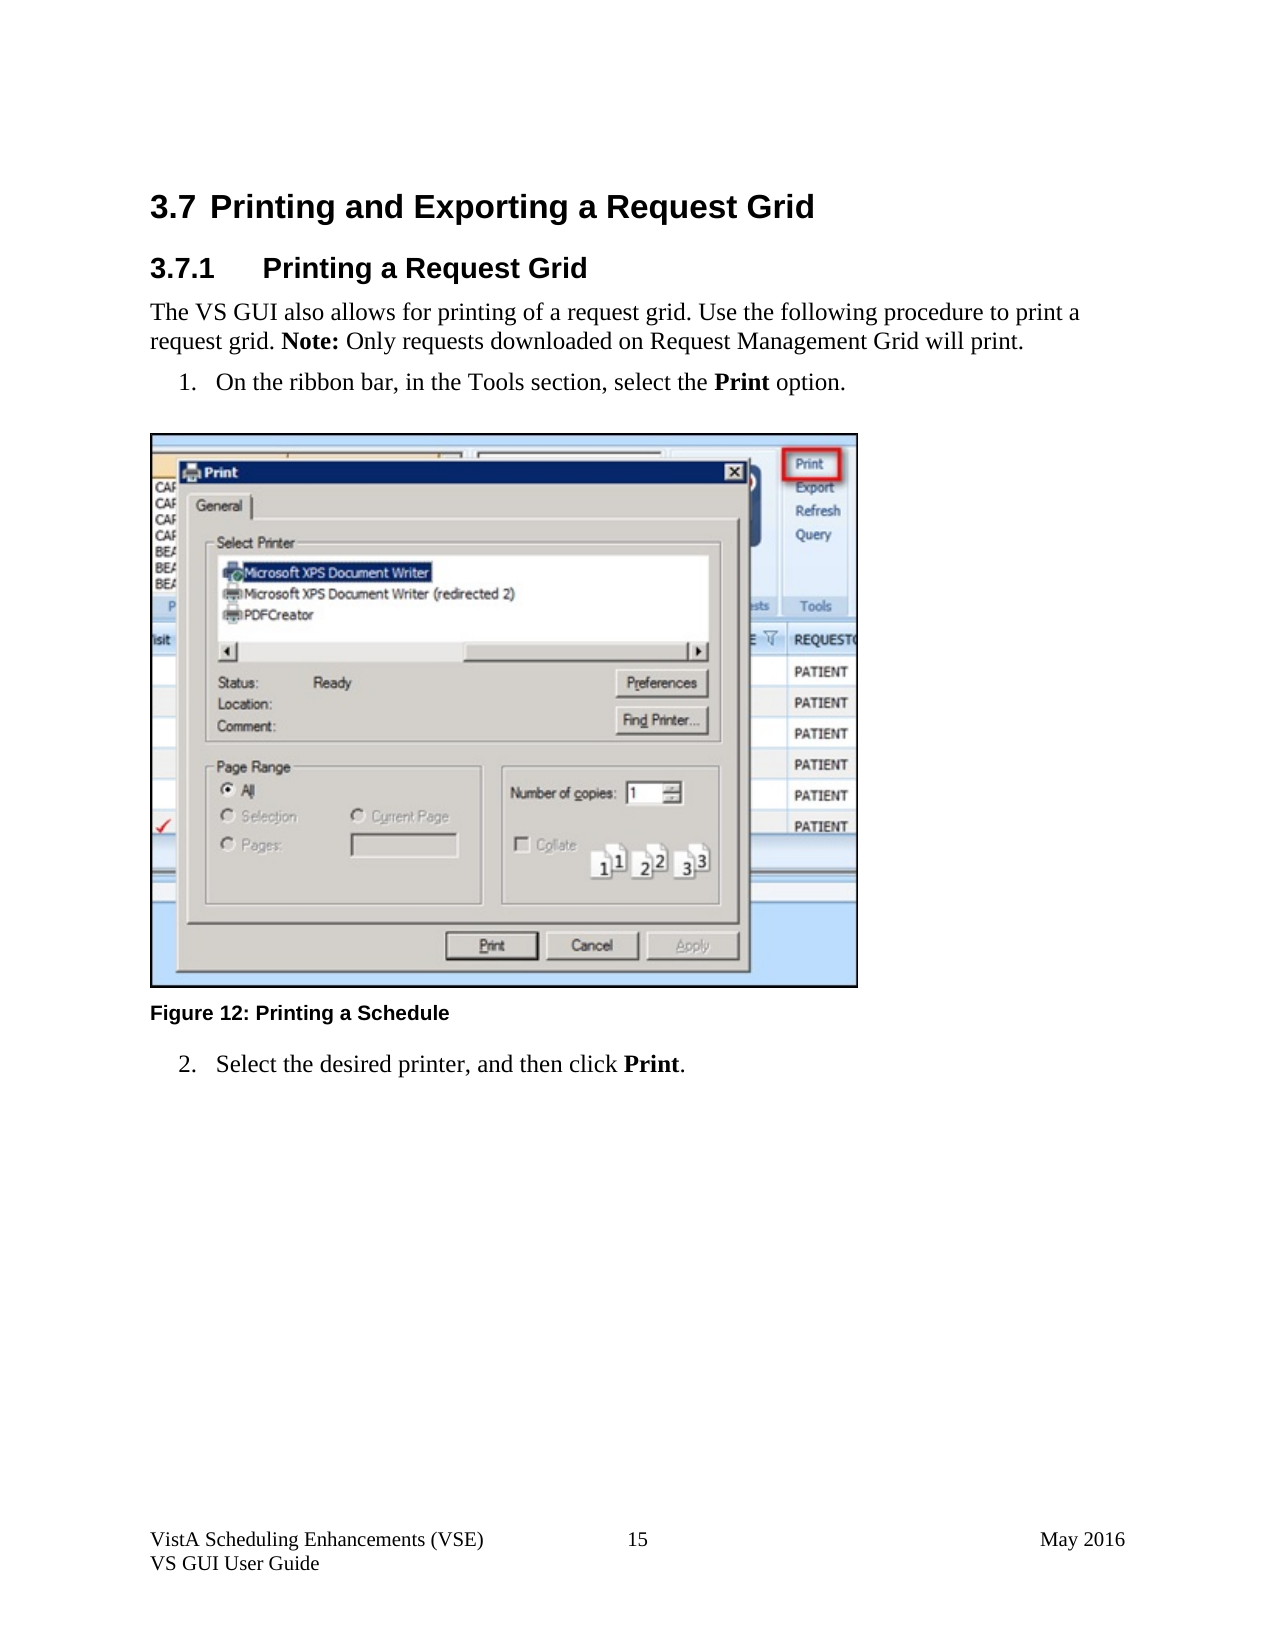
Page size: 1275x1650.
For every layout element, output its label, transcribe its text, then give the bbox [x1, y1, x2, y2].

subtitle Printing and Exporting a Request Grid [150, 187, 1125, 226]
text On the ribbon bar, in the Tools section, select the Print option. [178, 367, 1125, 396]
subtitle Printing a Request Grid [150, 251, 1125, 284]
picture [151, 434, 857, 987]
text Select the desired printer, and then click Print. [178, 1049, 1125, 1078]
text The VS GUI also allows for printing of a request grid. Use the following procedure to print a request grid. Note: Only requests downloaded on Request Management Grid will print. [150, 297, 1125, 354]
